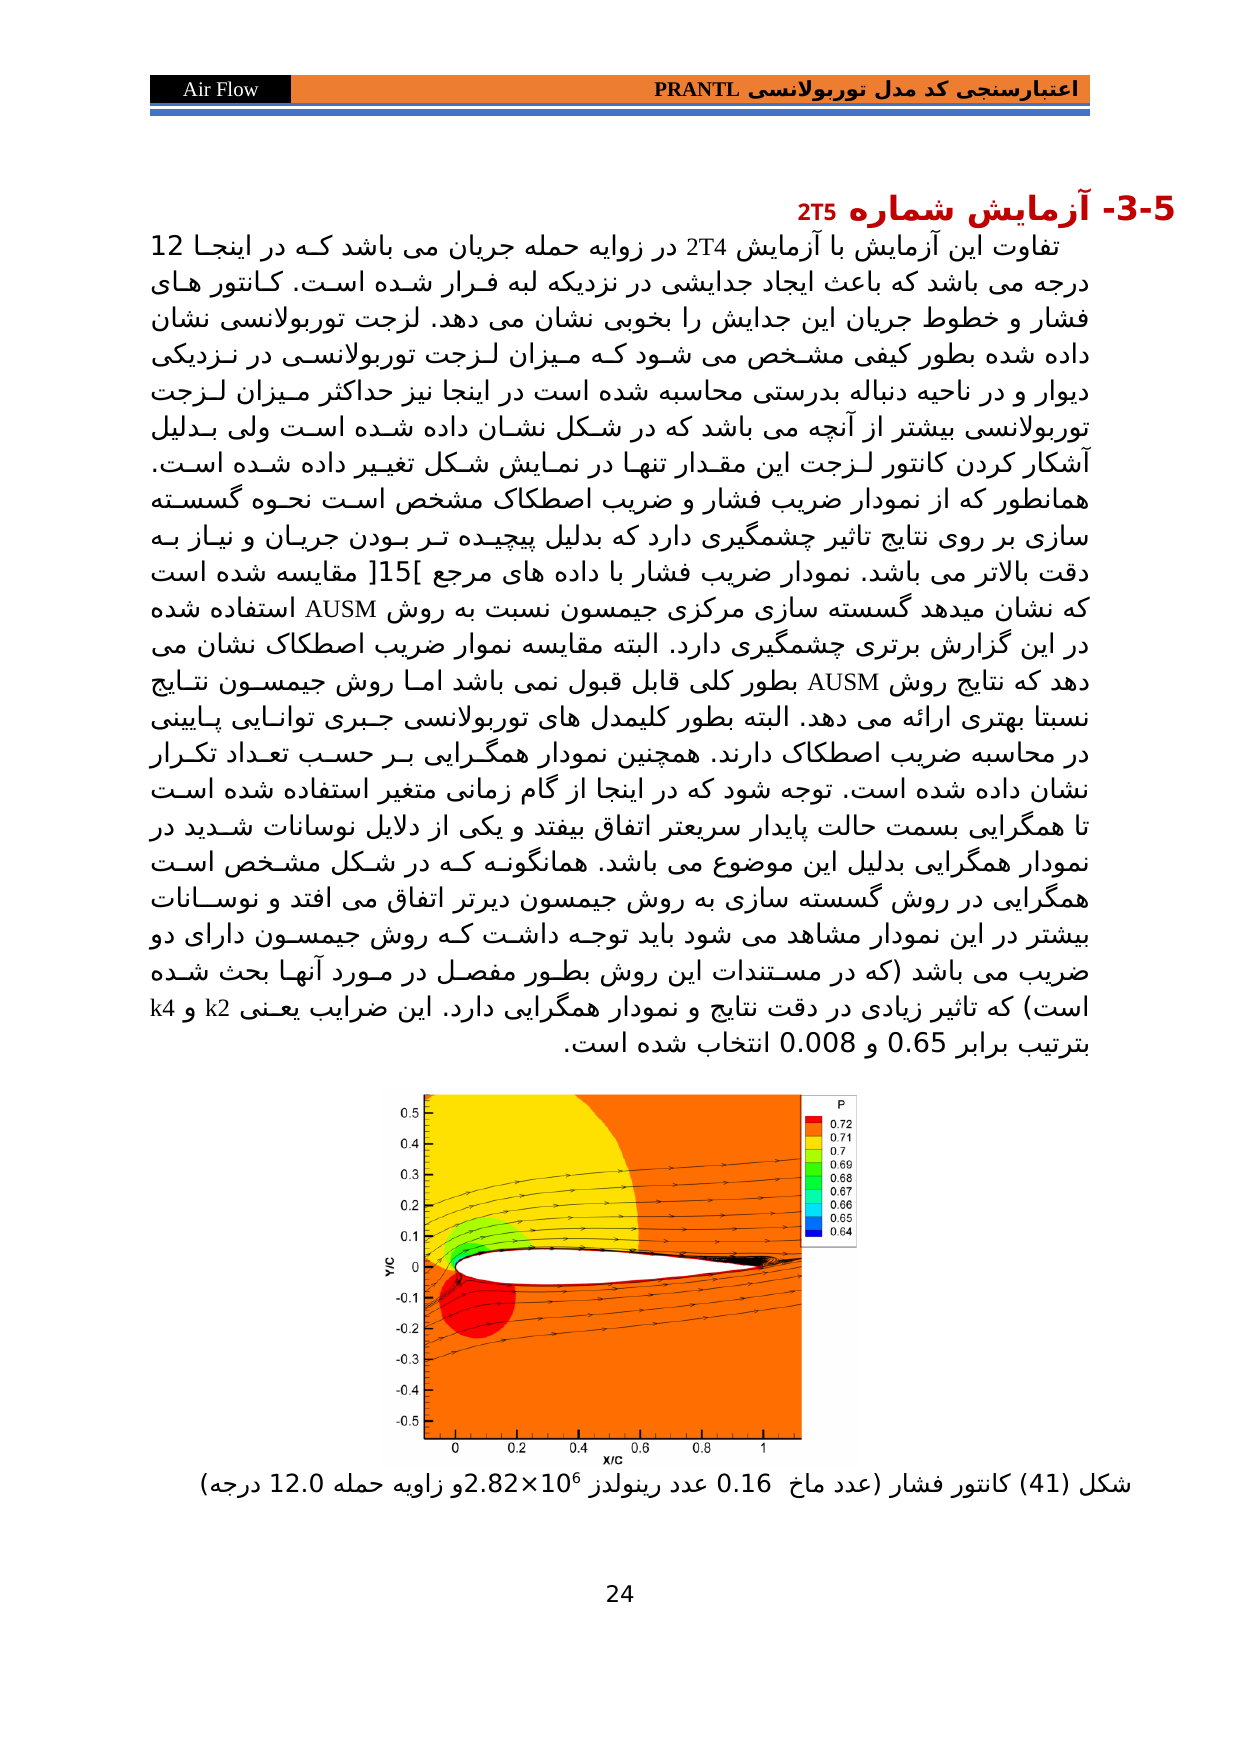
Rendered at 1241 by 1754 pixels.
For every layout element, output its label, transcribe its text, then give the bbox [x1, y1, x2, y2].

text تفاوت این آزمایش با آزمایش 2T4 در زوایه حمله جریان می باشد که در اینجا 12 درجه می باشد که باعث ایجاد جدایشی در نزدیکه لبه فرار شده است. کانتور های فشار و خطوط جریان این جدایش را بخوبی نشان می دهد. لزجت توربولانسی نشان داده شده بطور کیفی مشخص می شود که میزان لزجت توربولانسی در نزدیکی دیوار و در ناحیه دنباله بدرستی محاسبه شده است در اینجا نیز حداکثر میزان لزجت توربولانسی بیشتر از آنچه می باشد که در شکل نشان داده شده است ولی بدلیل آشکار کردن کانتور لزجت این مقدار تنها در نمایش شکل تغییر داده شده است. همانطور که از نمودار ضریب فشار و ضریب اصطکاک مشخص است نحوه گسسته سازی بر روی نتایج تاثیر چشمگیری دارد که بدلیل پیچیده تر بودن جریان و نیاز به دقت بالاتر می باشد. نمودار ضریب فشار با داده های مرجع ]15[ مقایسه شده است که نشان میدهد گسسته سازی مرکزی جیمسون نسبت به روش AUSM استفاده شده در این گزارش برتری چشمگیری دارد. البته مقایسه نموار ضریب اصطکاک نشان می دهد که نتایج روش AUSM بطور کلی قابل قبول نمی باشد اما روش جیمسون نتایج نسبتا بهتری ارائه می دهد. البته بطور کلیمدل های توربولانسی جبری توانایی پایینی در محاسبه ضریب اصطکاک دارند. همچنین نمودار همگرایی بر حسب تعداد تکرار نشان داده شده است. توجه شود که در اینجا از گام زمانی متغیر استفاده شده است تا همگرایی بسمت حالت پایدار سریعتر اتفاق بیفتد و یکی از دلایل نوسانات شدید در نمودار همگرایی بدلیل این موضوع می باشد. همانگونه که در شکل مشخص است همگرایی در روش گسسته سازی به روش جیمسون دیرتر اتفاق می افتد و نوسانات بیشتر در این نمودار مشاهد می شود باید توجه داشت که روش جیمسون دارای دو ضریب می باشد (که در مستندات این روش بطور مفصل در مورد آنها بحث شده است) که تاثیر زیادی در دقت نتایج و نمودار همگرایی دارد. این ضرایب یعنی k2 و k4 بترتیب برابر 0.65 و 0.008 انتخاب شده است. [150, 230, 1090, 1059]
subtitle آزمایش شماره 2T5 [150, 189, 1090, 228]
picture [383, 1088, 857, 1466]
text کانتور فشار (عدد ماخ 0.16 عدد رینولدز 106×2.82و زاویه حمله 12.0 درجه) [150, 1469, 1060, 1498]
